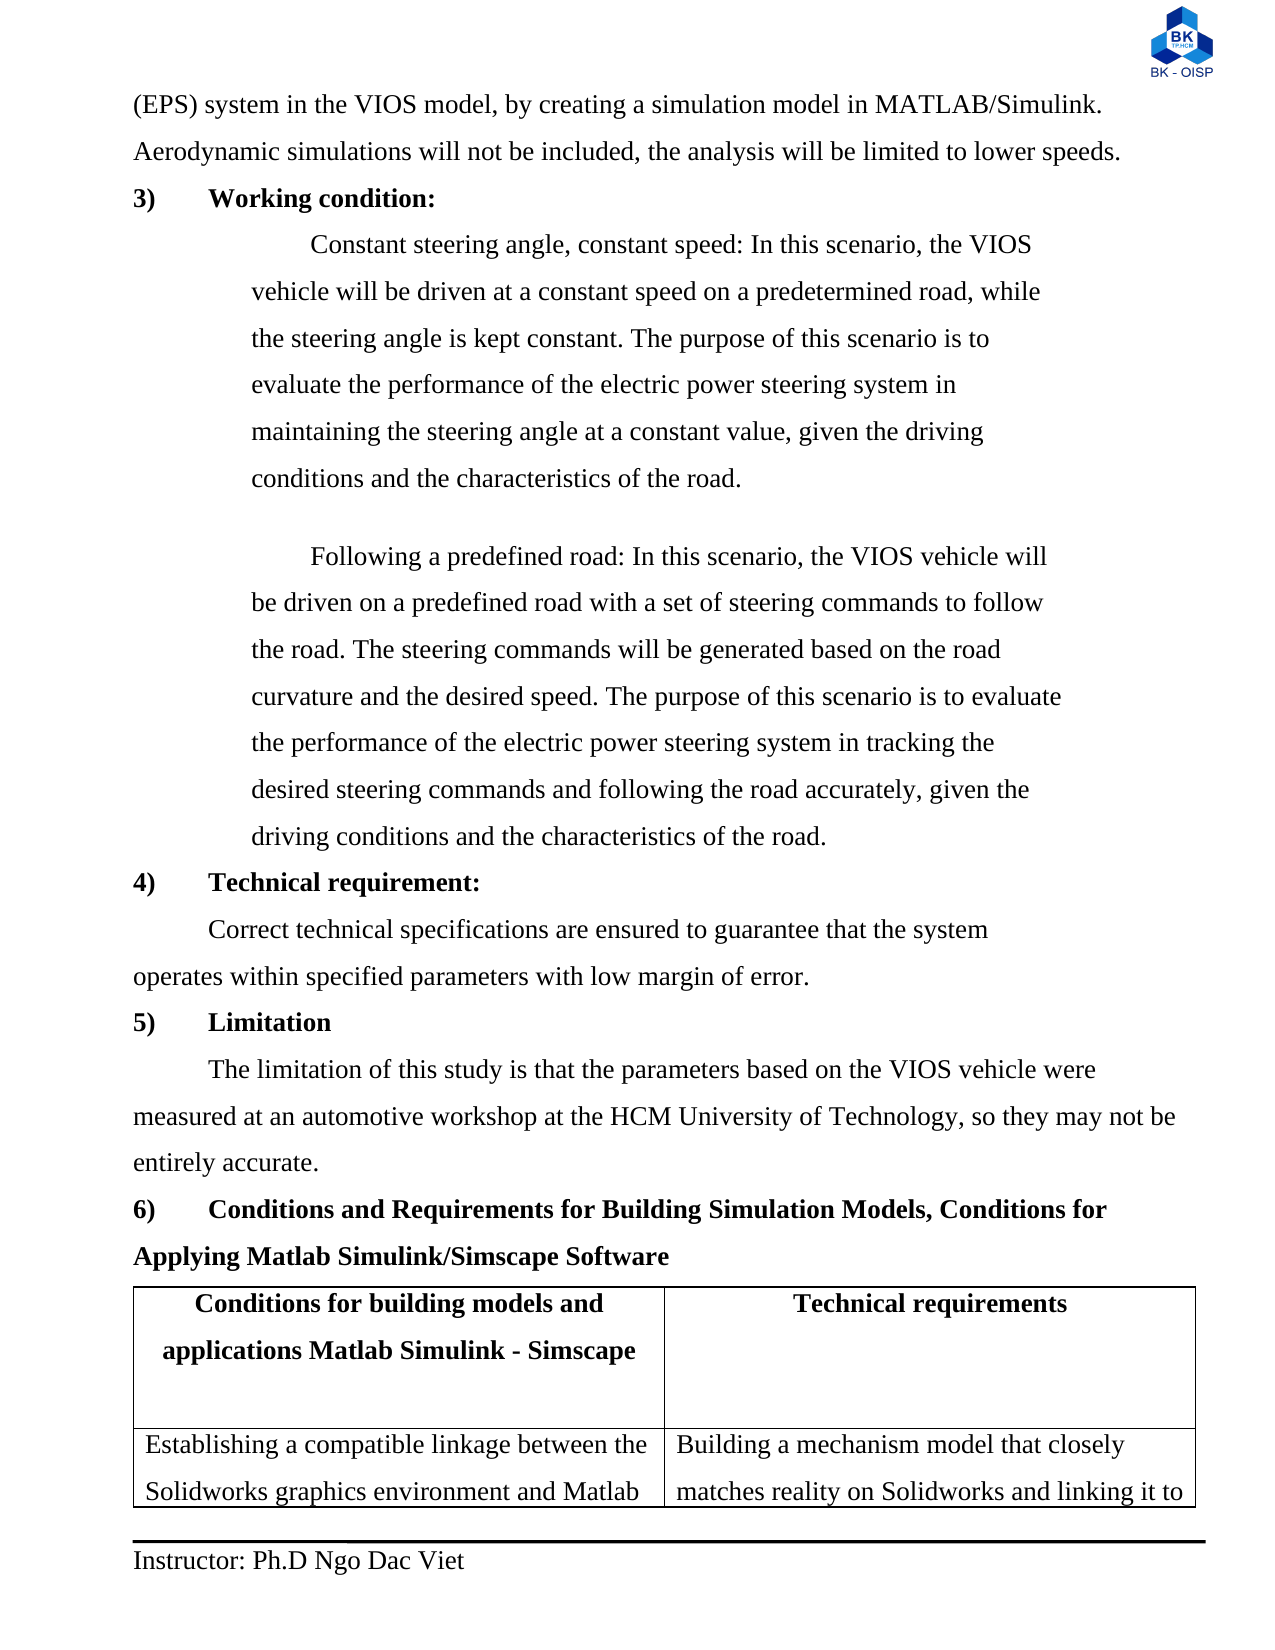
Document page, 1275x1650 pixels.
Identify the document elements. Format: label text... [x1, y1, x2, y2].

text Constant steering angle, constant speed: In this scenario, the VIOS vehicle will be driven at a constant speed on a predetermined road, while the steering angle is kept constant. The purpose of this scenario is to evaluate the performance of the electric power steering system in maintaining the steering angle at a constant value, given the driving conditions and the characteristics of the road. [251, 229, 1078, 493]
list Working condition: [133, 182, 1187, 213]
list The limitation of this study is that the parameters based on the VIOS vehicle were measured at an automotive workshop at the HCM University of Technology, so they may not be entirely accurate. [133, 1053, 1187, 1178]
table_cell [665, 1429, 1195, 1506]
subtitle Conditions and Requirements for Building Simulation Models, Conditions for Applying Matlab Simulink/Simscape Software [133, 1193, 1112, 1271]
table_header Conditions for building models and applications Matlab Simulink - Simscape [134, 1288, 664, 1427]
list Limitation [133, 1006, 1078, 1038]
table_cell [134, 1429, 664, 1506]
text Following a predefined road: In this scenario, the VIOS vehicle will be driven on a predefined road with a set of steering commands to follow the road. The steering commands will be generated based on the road curvature and the desired speed. The purpose of this scenario is to evaluate the performance of the electric power steering system in tracking the desired steering commands and following the road accurately, given the driving conditions and the characteristics of the road. [251, 540, 1078, 851]
picture [1150, 5, 1214, 83]
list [133, 89, 1187, 166]
text Correct technical specifications are ensured to guarantee that the system operates within specified parameters with low margin of error. [133, 913, 1078, 991]
subtitle Technical requirement: [133, 866, 1112, 898]
table_header Technical requirements [665, 1288, 1195, 1427]
